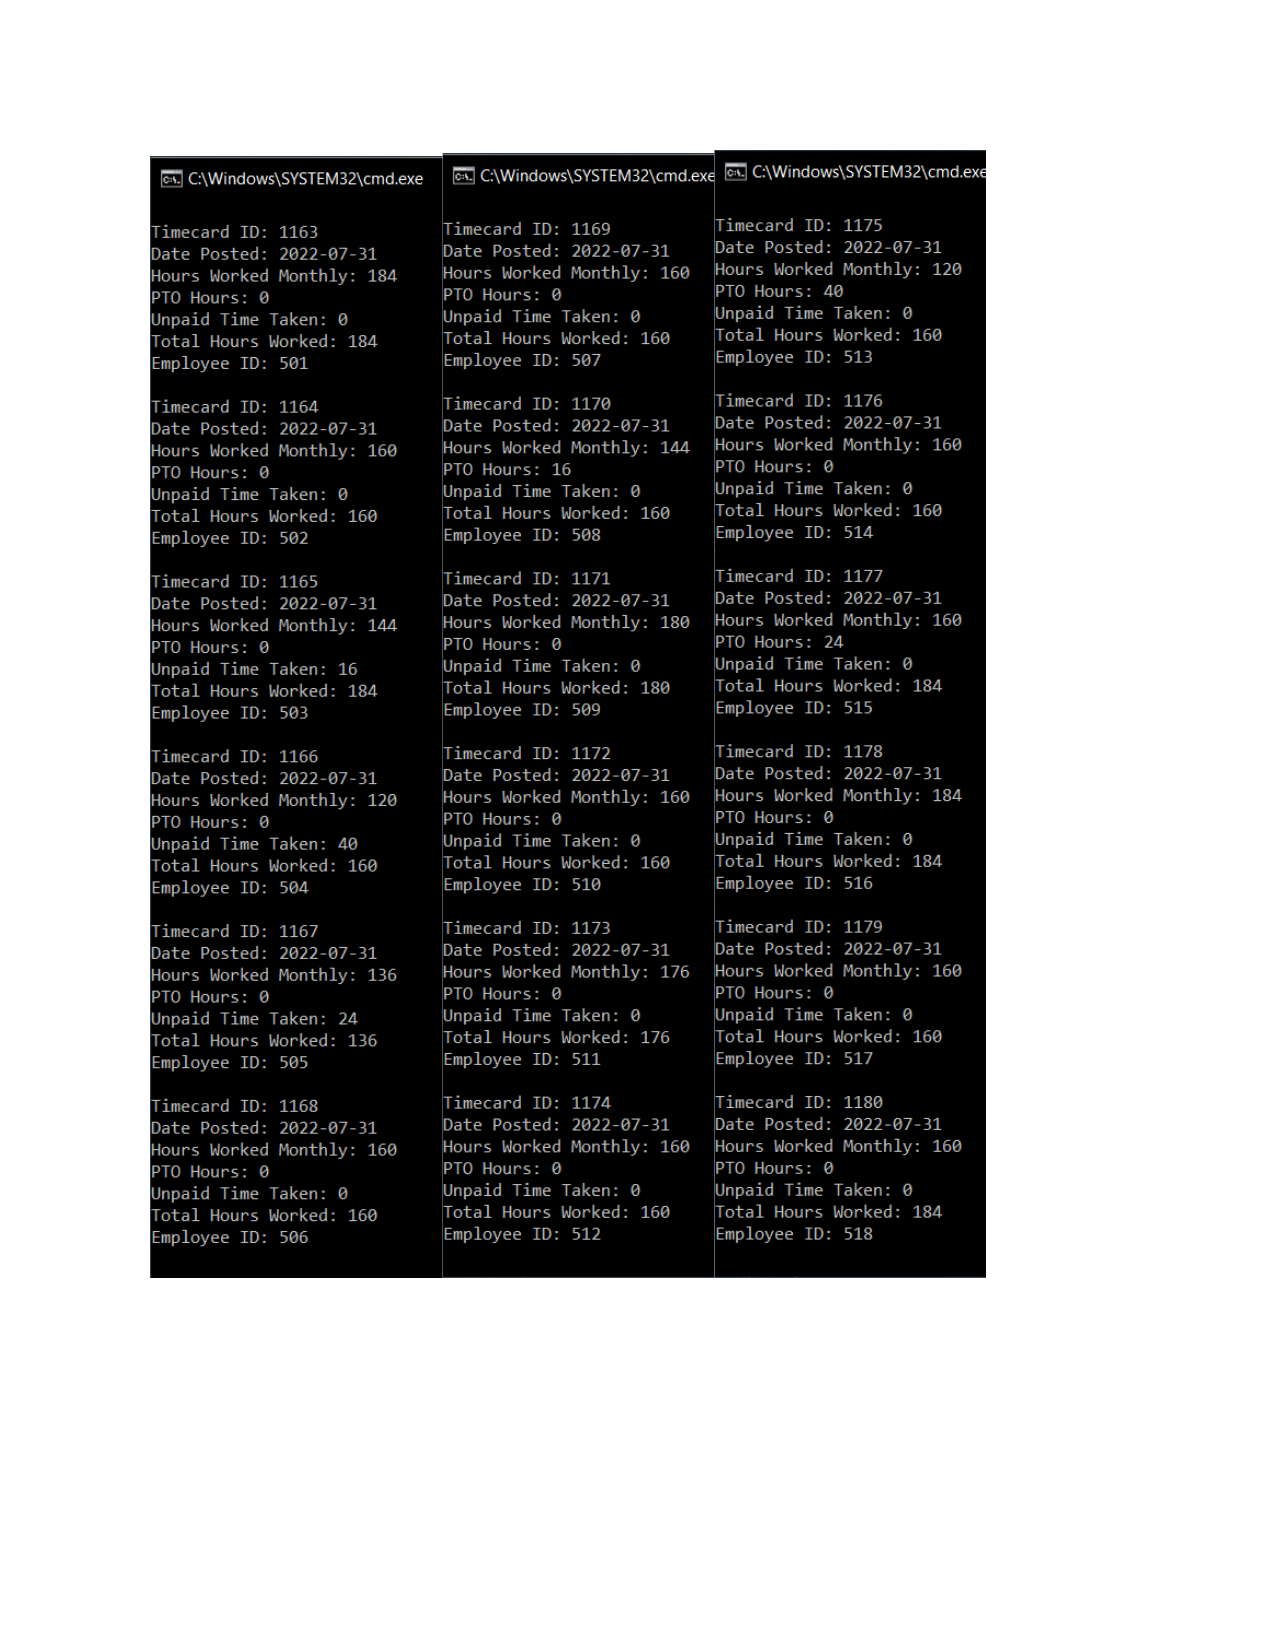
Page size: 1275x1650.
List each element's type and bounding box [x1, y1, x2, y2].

picture [150, 150, 986, 1278]
